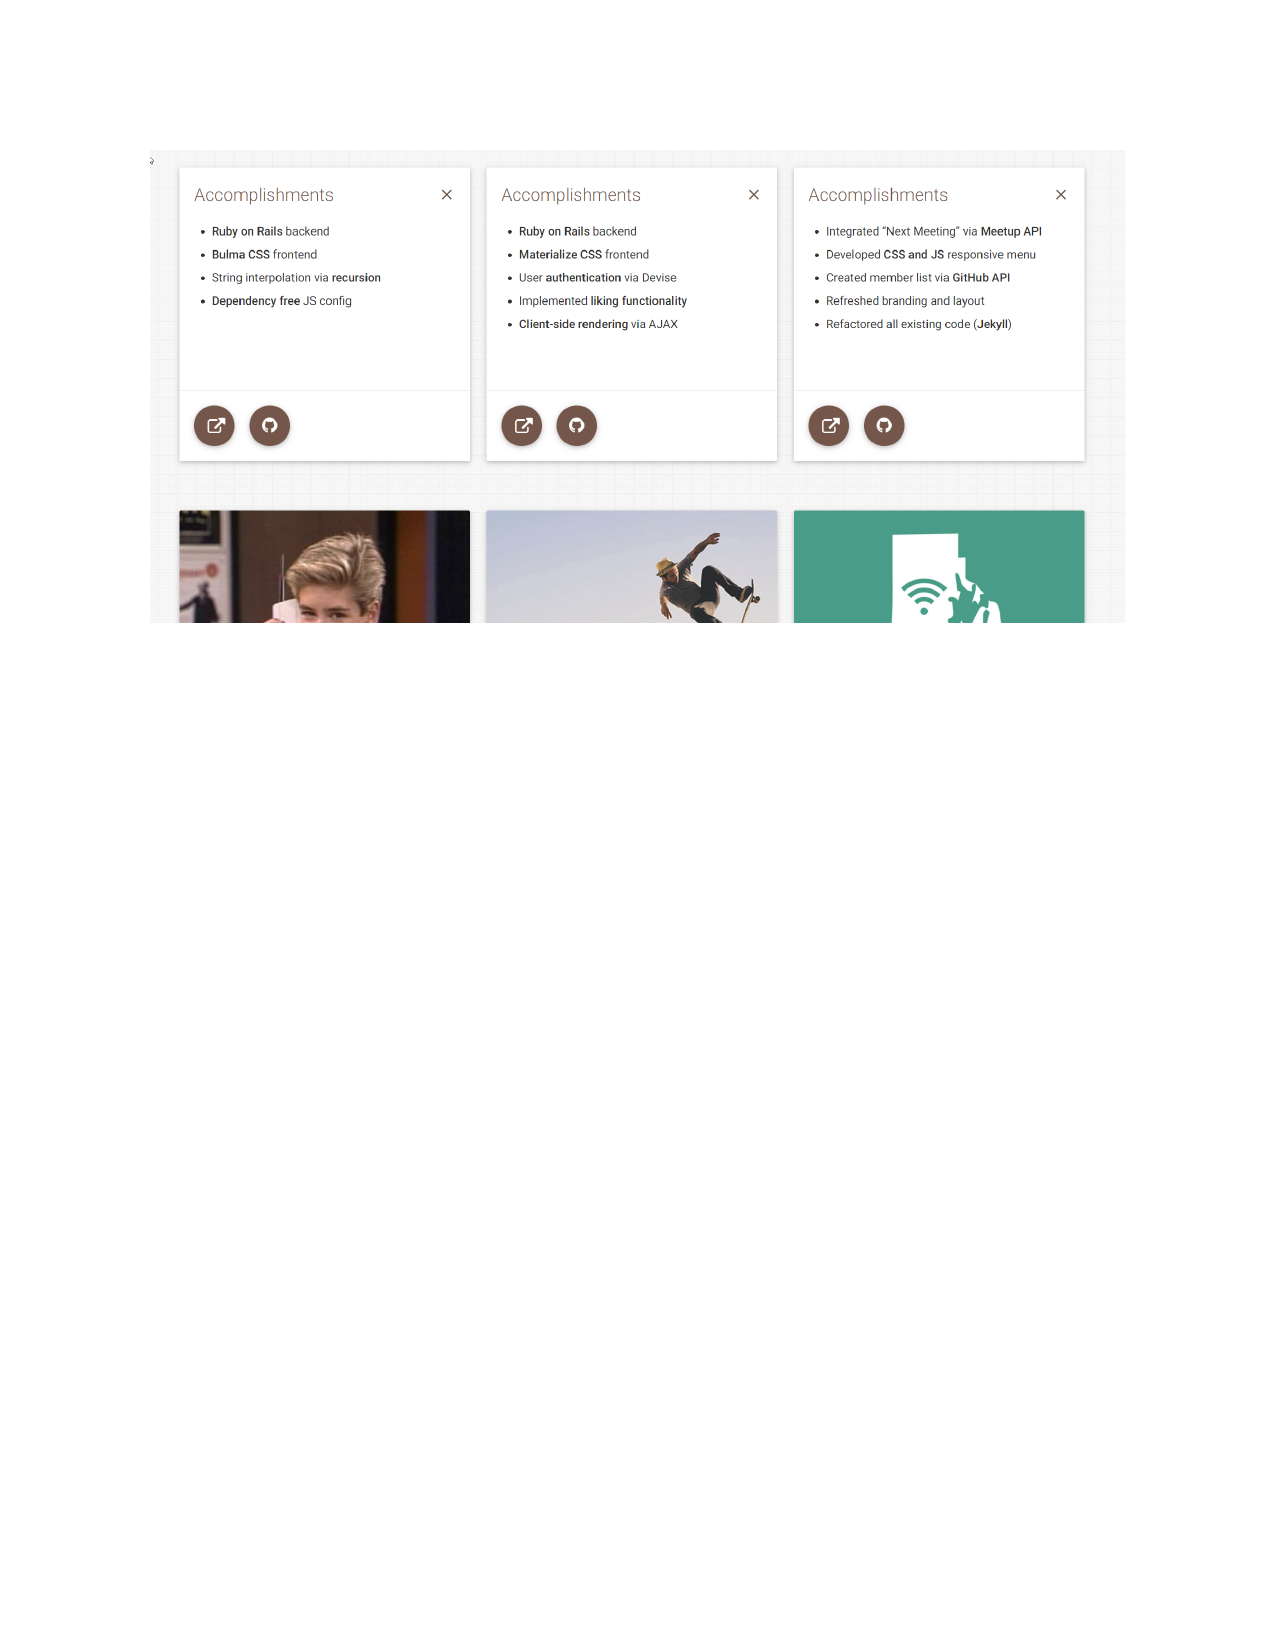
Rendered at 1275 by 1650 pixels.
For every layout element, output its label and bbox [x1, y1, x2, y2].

picture [150, 150, 1125, 623]
